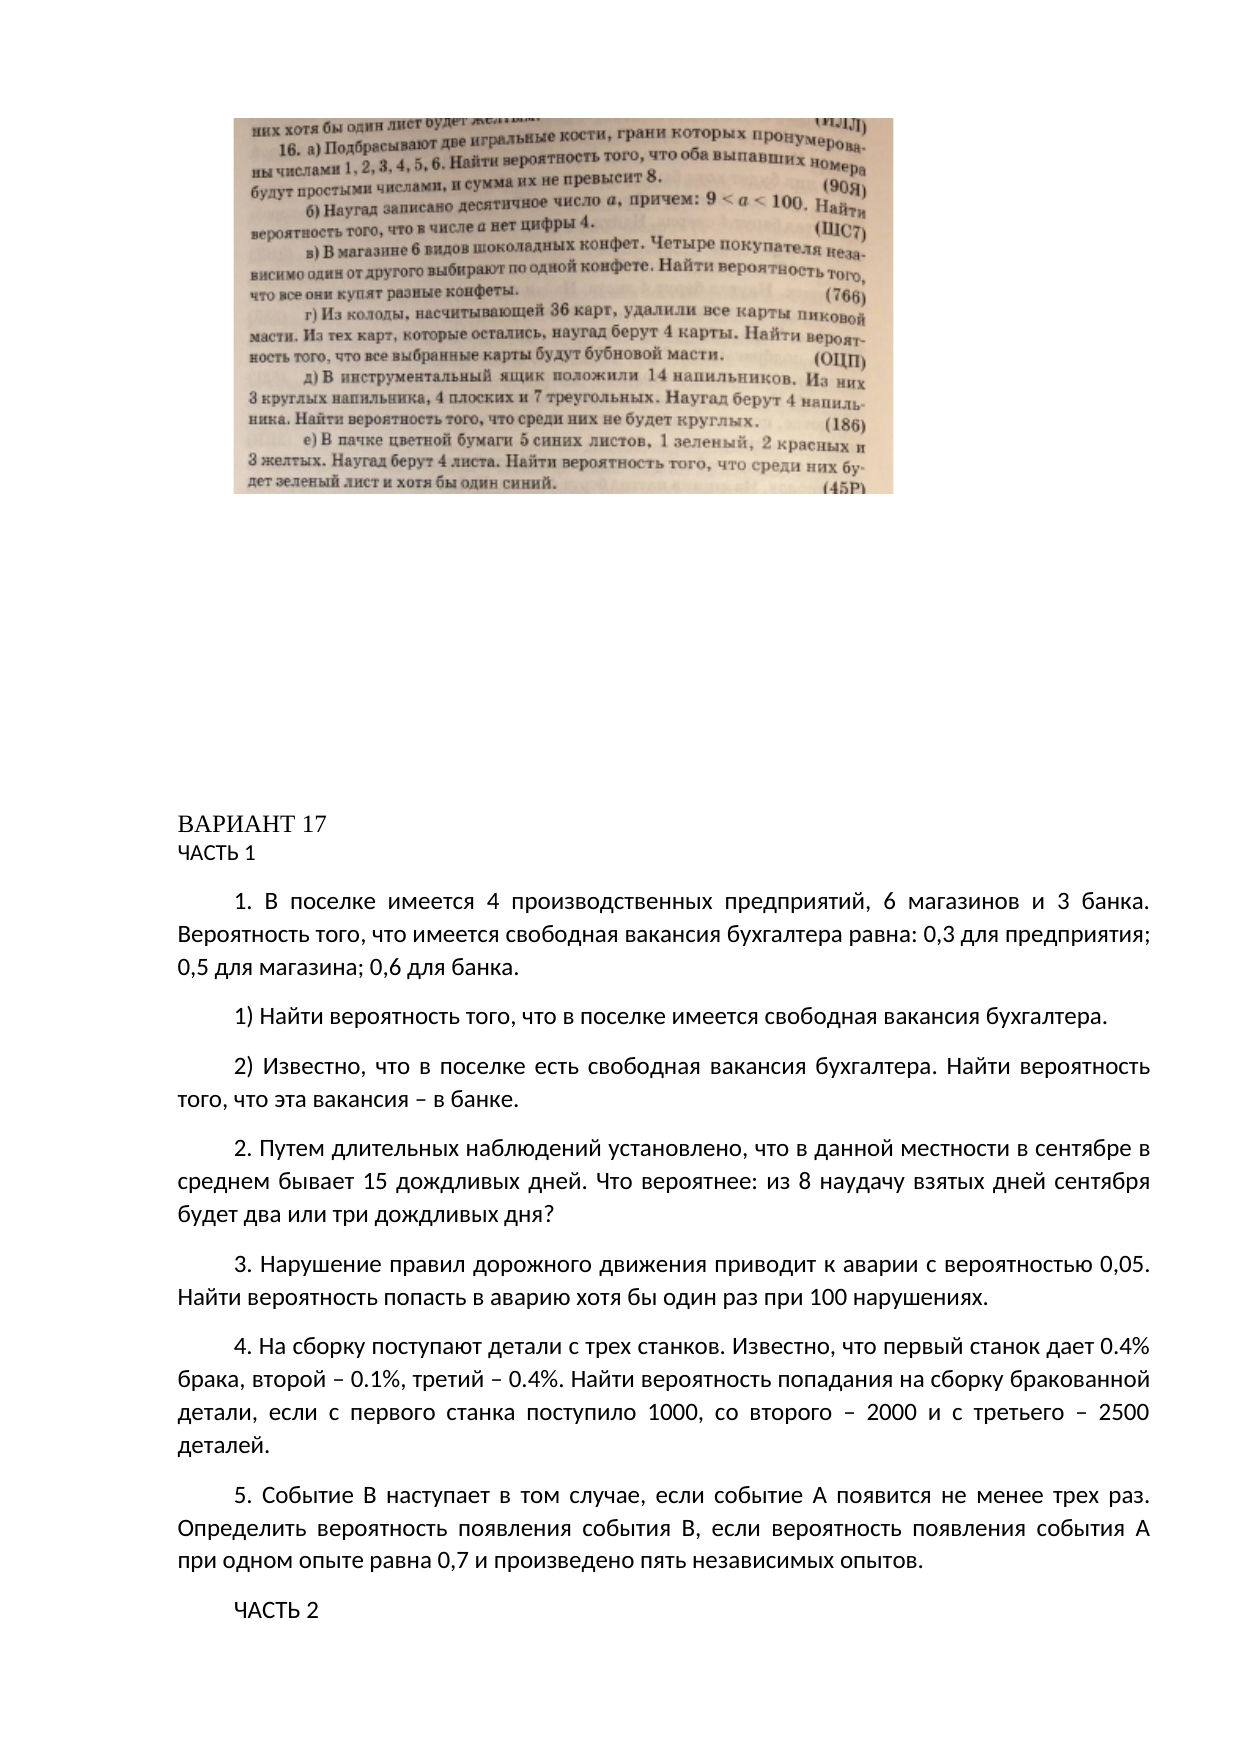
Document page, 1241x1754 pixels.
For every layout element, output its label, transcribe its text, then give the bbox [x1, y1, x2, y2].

text 3. Нарушение правил дорожного движения приводит к аварии с вероятностью 0,05. Найти вероятность попасть в аварию хотя бы один раз при 100 нарушениях. [177, 1248, 1152, 1311]
text ЧАСТЬ 2 [177, 1594, 1152, 1625]
text 4. На сборку поступают детали с трех станков. Известно, что первый станок дает 0.4% брака, второй – 0.1%, третий – 0.4%. Найти вероятность попадания на сборку бракованной детали, если с первого станка поступило 1000, со второго – 2000 и с третьего – 2500 деталей. [177, 1331, 1152, 1460]
subtitle ВАРИАНТ 17 [177, 809, 1152, 838]
text 1) Найти вероятность того, что в поселке имеется свободная вакансия бухгалтера. [177, 1001, 1152, 1031]
text 1. В поселке имеется 4 производственных предприятий, 6 магазинов и 3 банка. Вероятность того, что имеется свободная вакансия бухгалтера равна: 0,3 для предприятия; 0,5 для магазина; 0,6 для банка. [177, 885, 1152, 981]
text ЧАСТЬ 1 [177, 838, 1152, 866]
picture [233, 118, 894, 494]
text 2) Известно, что в поселке есть свободная вакансия бухгалтера. Найти вероятность того, что эта вакансия – в банке. [177, 1050, 1152, 1113]
text 2. Путем длительных наблюдений установлено, что в данной местности в сентябре в среднем бывает 15 дождливых дней. Что вероятнее: из 8 наудачу взятых дней сентября будет два или три дождливых дня? [177, 1133, 1152, 1229]
text 5. Событие В наступает в том случае, если событие А появится не менее трех раз. Определить вероятность появления события В, если вероятность появления события А при одном опыте равна 0,7 и произведено пять независимых опытов. [177, 1479, 1152, 1575]
